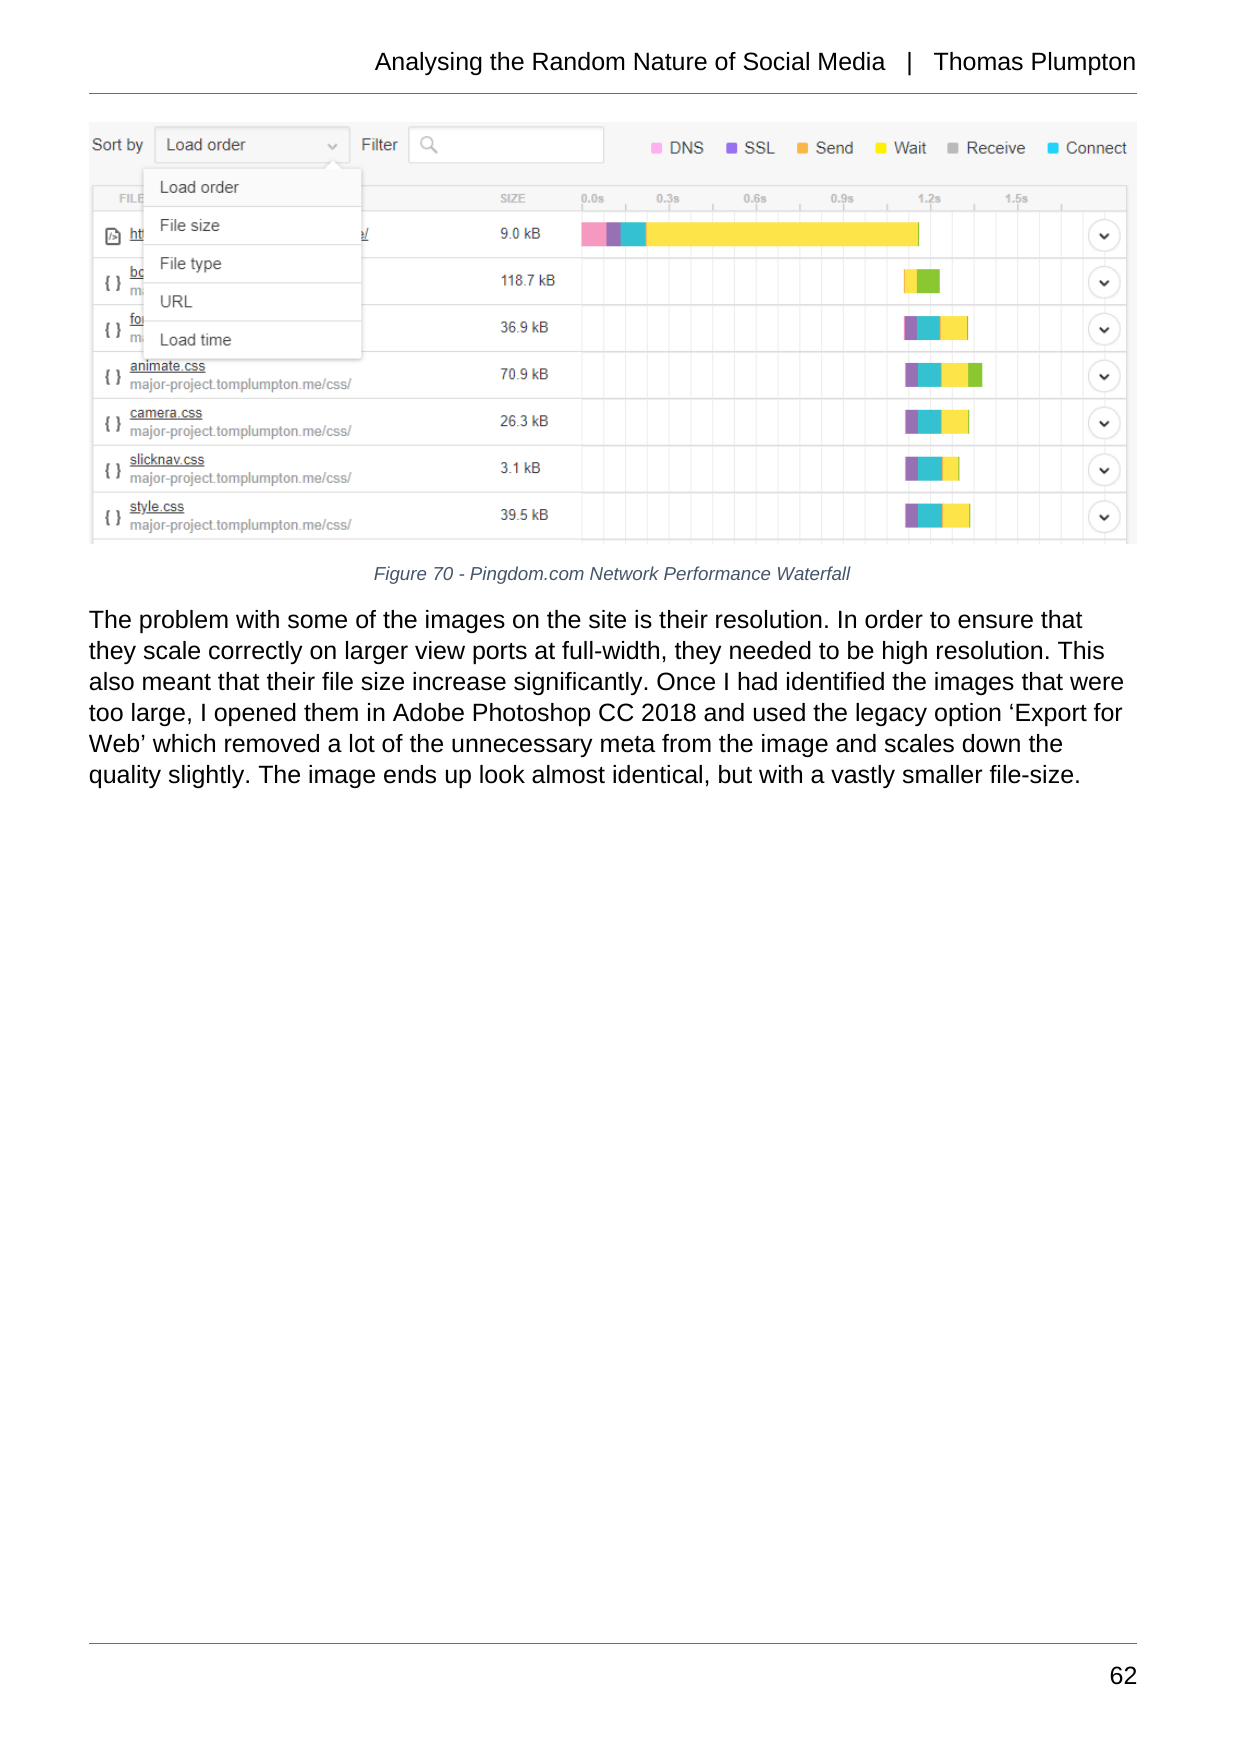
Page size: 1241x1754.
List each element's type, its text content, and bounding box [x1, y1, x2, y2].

picture [88, 122, 1137, 544]
text The problem with some of the images on the site is their resolution. In order to ensure that they scale correctly on larger view ports at full-width, they needed to be high resolution. This also meant that their file size increase significantly. Once I had identified the images that were too large, I opened them in Adobe Photoshop CC 2018 and used the legacy option ‘Export for Web’ which removed a lot of the unnecessary meta from the image and scales down the quality slightly. The image ends up look almost identical, but with a vastly smaller file-size. [89, 605, 1137, 789]
